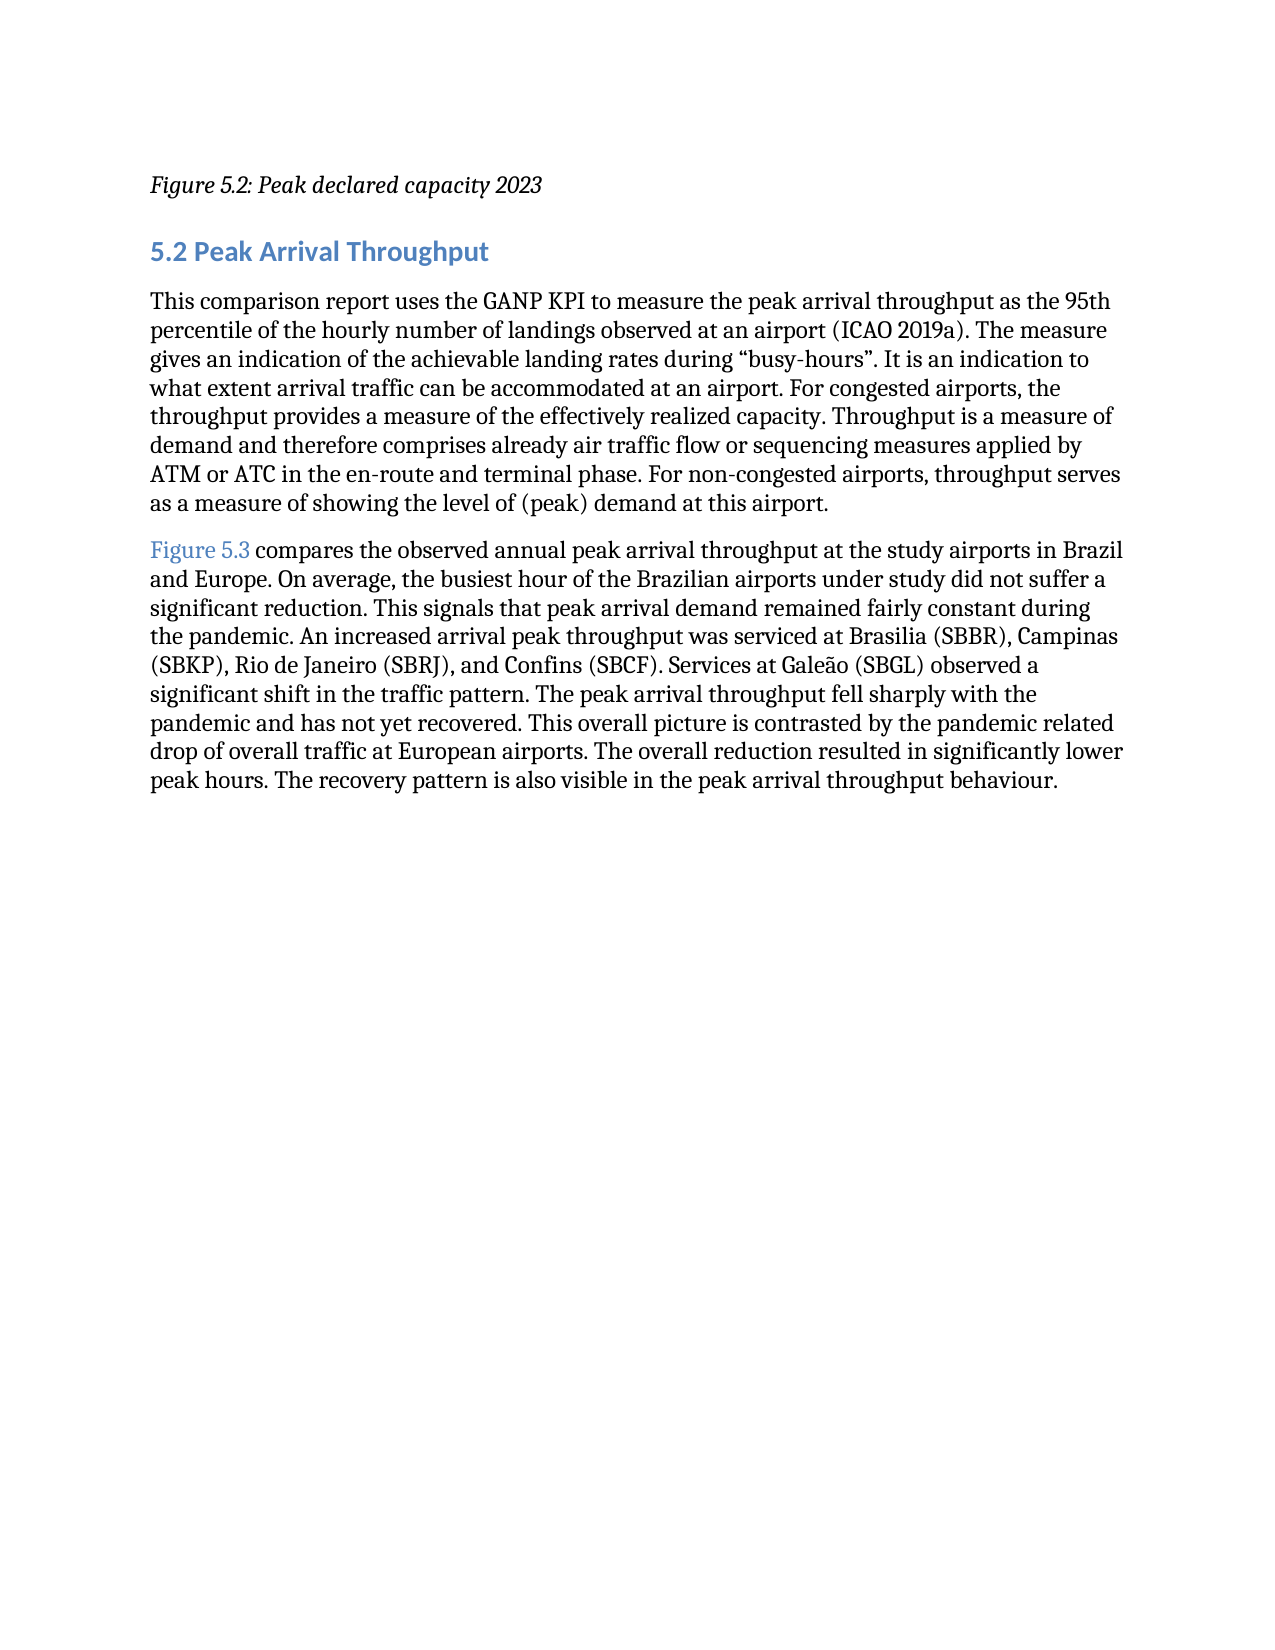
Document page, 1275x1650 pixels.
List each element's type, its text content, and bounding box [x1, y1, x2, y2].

text This comparison report uses the GANP KPI to measure the peak arrival throughput as the 95th percentile of the hourly number of landings observed at an airport (ICAO 2019a). The measure gives an indication of the achievable landing rates during “busy-hours”. It is an indication to what extent arrival traffic can be accommodated at an airport. For congested airports, the throughput provides a measure of the effectively realized capacity. Throughput is a measure of demand and therefore comprises already air traffic flow or sequencing measures applied by ATM or ATC in the en-route and terminal phase. For non-congested airports, throughput serves as a measure of showing the level of (peak) demand at this airport. [150, 287, 1125, 517]
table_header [139, 150, 1114, 212]
text Figure 5.3 compares the observed annual peak arrival throughput at the study airports in Brazil and Europe. On average, the busiest hour of the Brazilian airports under study did not suffer a significant reduction. This signals that peak arrival demand remained fairly constant during the pandemic. An increased arrival peak throughput was serviced at Brasilia (SBBR), Campinas (SBKP), Rio de Janeiro (SBRJ), and Confins (SBCF). Services at Galeão (SBGL) observed a significant shift in the traffic pattern. The peak arrival throughput fell sharply with the pandemic and has not yet recovered. This overall picture is contrasted by the pandemic related drop of overall traffic at European airports. The overall reduction resulted in significantly lower peak hours. The recovery pattern is also visible in the peak arrival throughput behaviour. [150, 536, 1125, 795]
subtitle 5.2 Peak Arrival Throughput [150, 233, 1125, 268]
